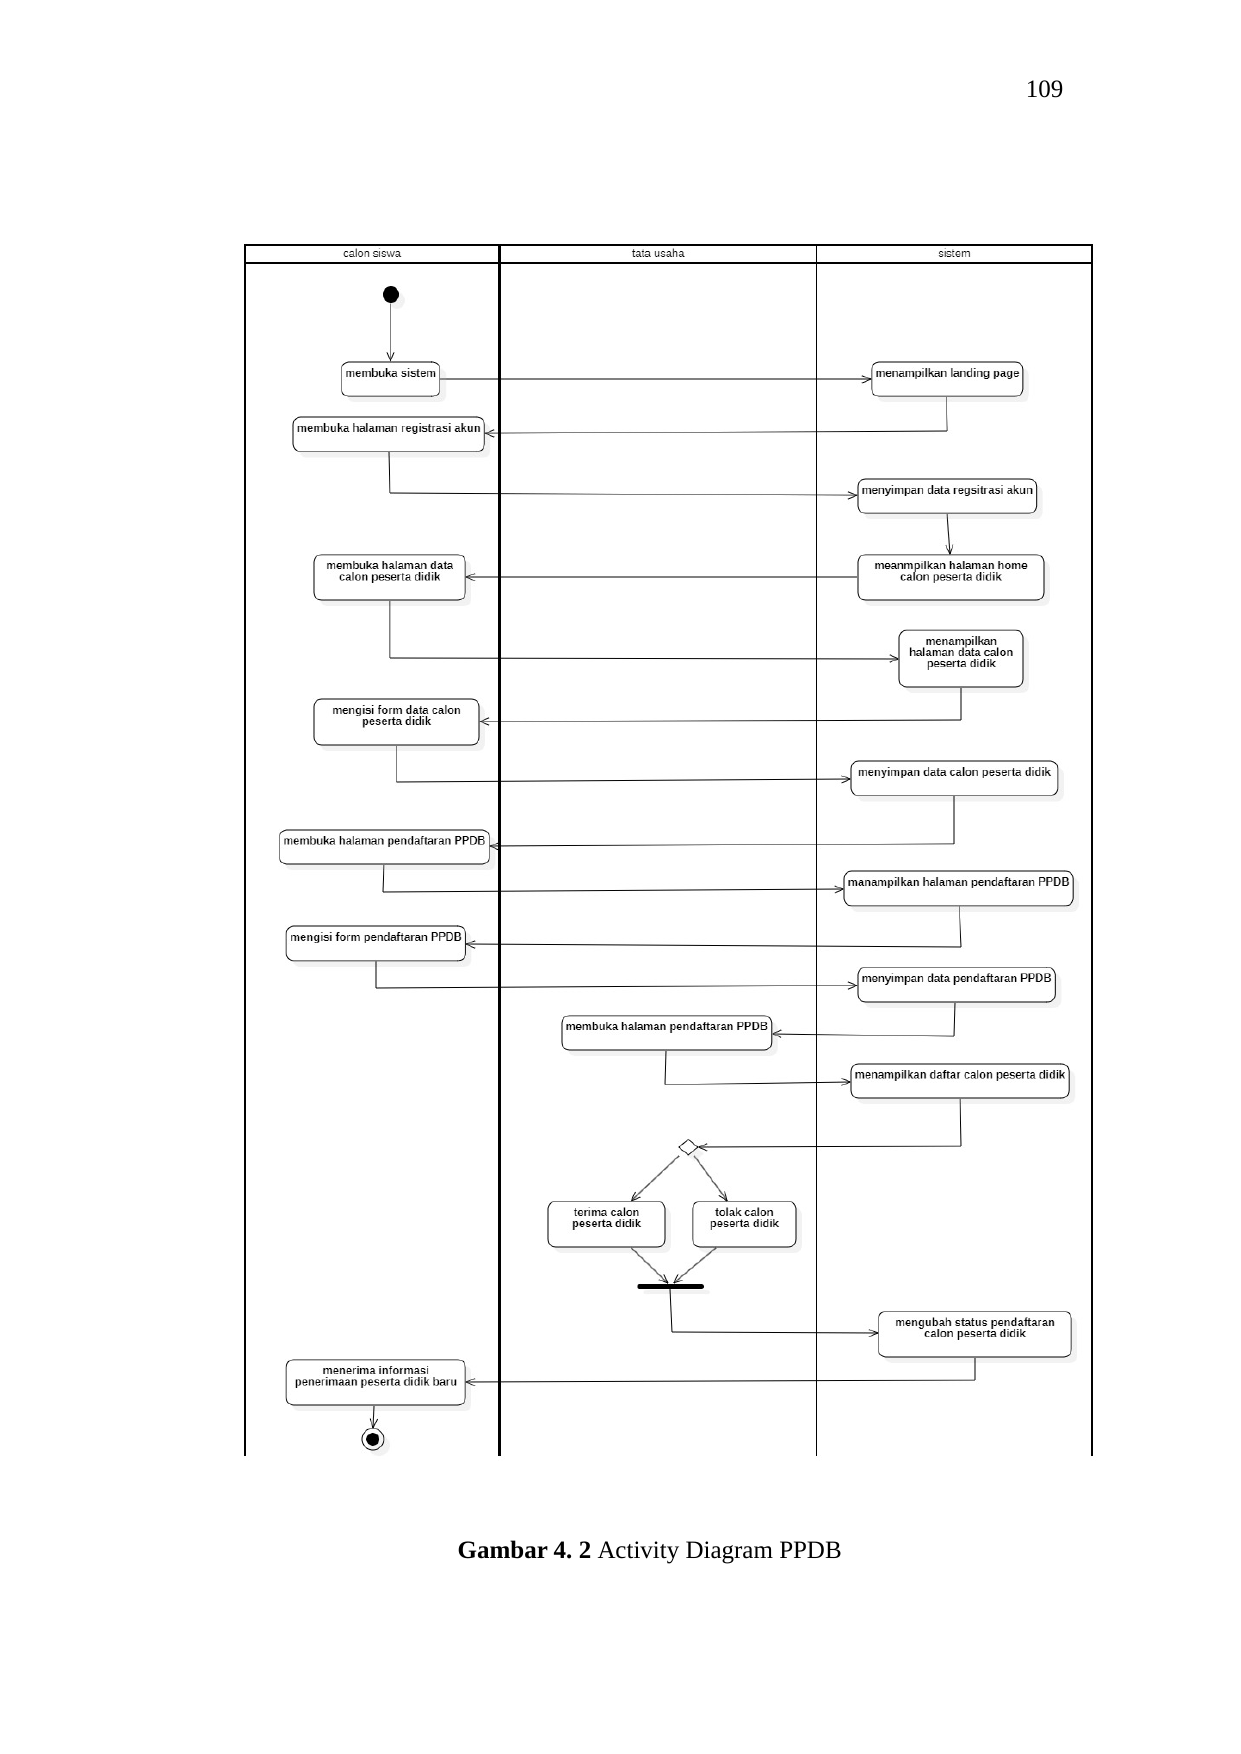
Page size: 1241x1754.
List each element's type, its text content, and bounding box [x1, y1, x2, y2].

picture [236, 236, 1126, 1490]
text Gambar 4. 2 Activity Diagram PPDB [236, 1535, 1063, 1564]
